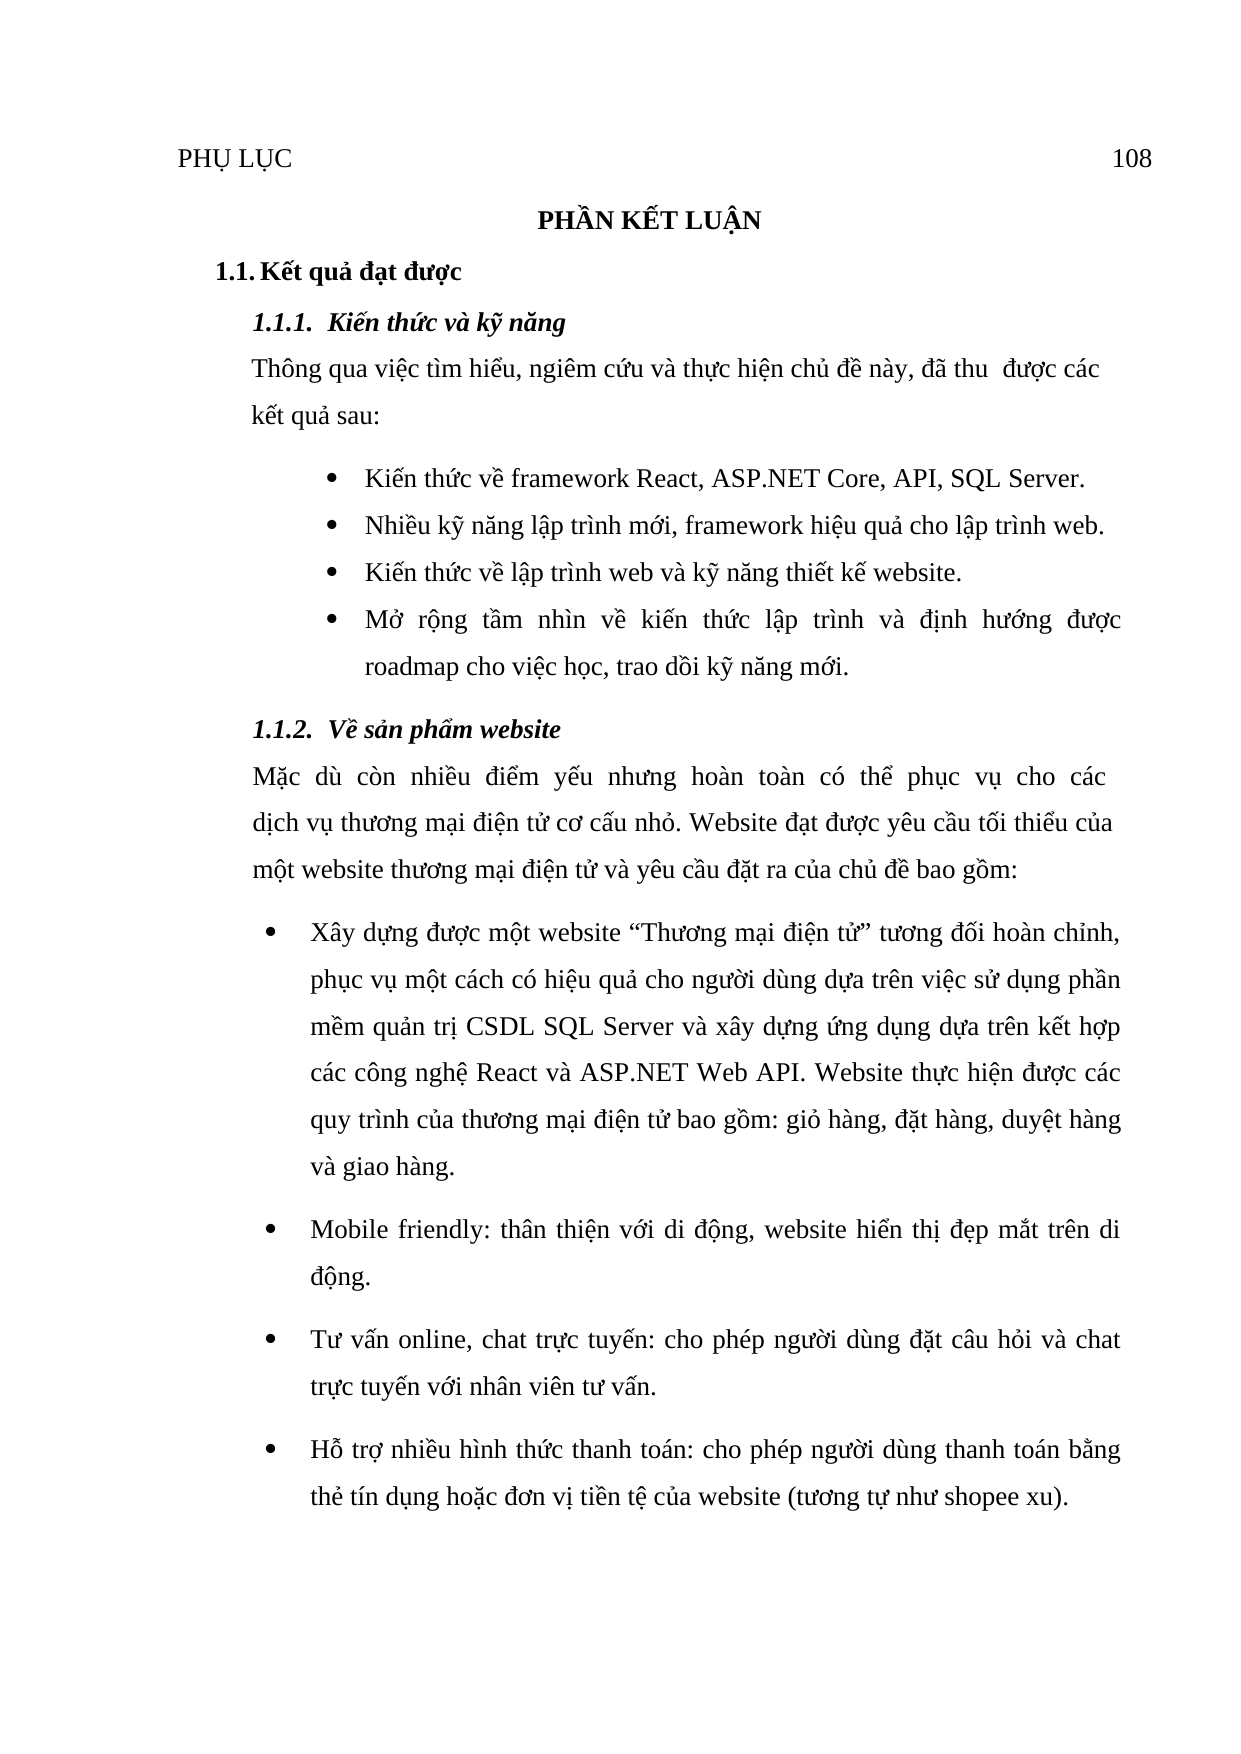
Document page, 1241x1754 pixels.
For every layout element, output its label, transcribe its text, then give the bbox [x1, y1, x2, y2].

subtitle Kết quả đạt được [215, 255, 1122, 286]
list Mở rộng tầm nhìn về kiến thức lập trình và định hướng được roadmap cho việc học, trao dồi kỹ năng mới. [327, 603, 1122, 681]
list Kiến thức về lập trình web và kỹ năng thiết kế website. [327, 556, 1122, 587]
list Hỗ trợ nhiều hình thức thanh toán: cho phép người dùng thanh toán bằng thẻ tín dụng hoặc đơn vị tiền tệ của website (tương tự như shopee xu). [266, 1433, 1122, 1511]
subtitle Kiến thức và kỹ năng [252, 306, 1122, 337]
subtitle Về sản phẩm website [252, 713, 1122, 744]
text Thông qua việc tìm hiểu, ngiêm cứu và thực hiện chủ đề này, đã thu được các kết quả sau: [251, 352, 1122, 430]
list Kiến thức về framework React, ASP.NET Core, API, SQL Server. [327, 462, 1122, 494]
list Nhiều kỹ năng lập trình mới, framework hiệu quả cho lập trình web. [327, 509, 1122, 541]
text Mặc dù còn nhiều điểm yếu nhưng hoàn toàn có thể phục vụ cho các dịch vụ thương mại điện tử cơ cấu nhỏ. Website đạt được yêu cầu tối thiểu của một website thương mại điện tử và yêu cầu đặt ra của chủ đề bao gồm: [177, 760, 1122, 884]
list Xây dựng được một website “Thương mại điện tử” tương đối hoàn chỉnh, phục vụ một cách có hiệu quả cho người dùng dựa trên việc sử dụng phần mềm quản trị CSDL SQL Server và xây dựng ứng dụng dựa trên kết hợp các công nghệ React và ASP.NET Web API. Website thực hiện được các quy trình của thương mại điện tử bao gồm: giỏ hàng, đặt hàng, duyệt hàng và giao hàng. [266, 916, 1122, 1181]
list Tư vấn online, chat trực tuyến: cho phép người dùng đặt câu hỏi và chat trực tuyến với nhân viên tư vấn. [266, 1323, 1122, 1401]
subtitle PHẦN KẾT LUẬN [177, 204, 1122, 235]
list Mobile friendly: thân thiện với di động, website hiển thị đẹp mắt trên di động. [266, 1213, 1122, 1291]
